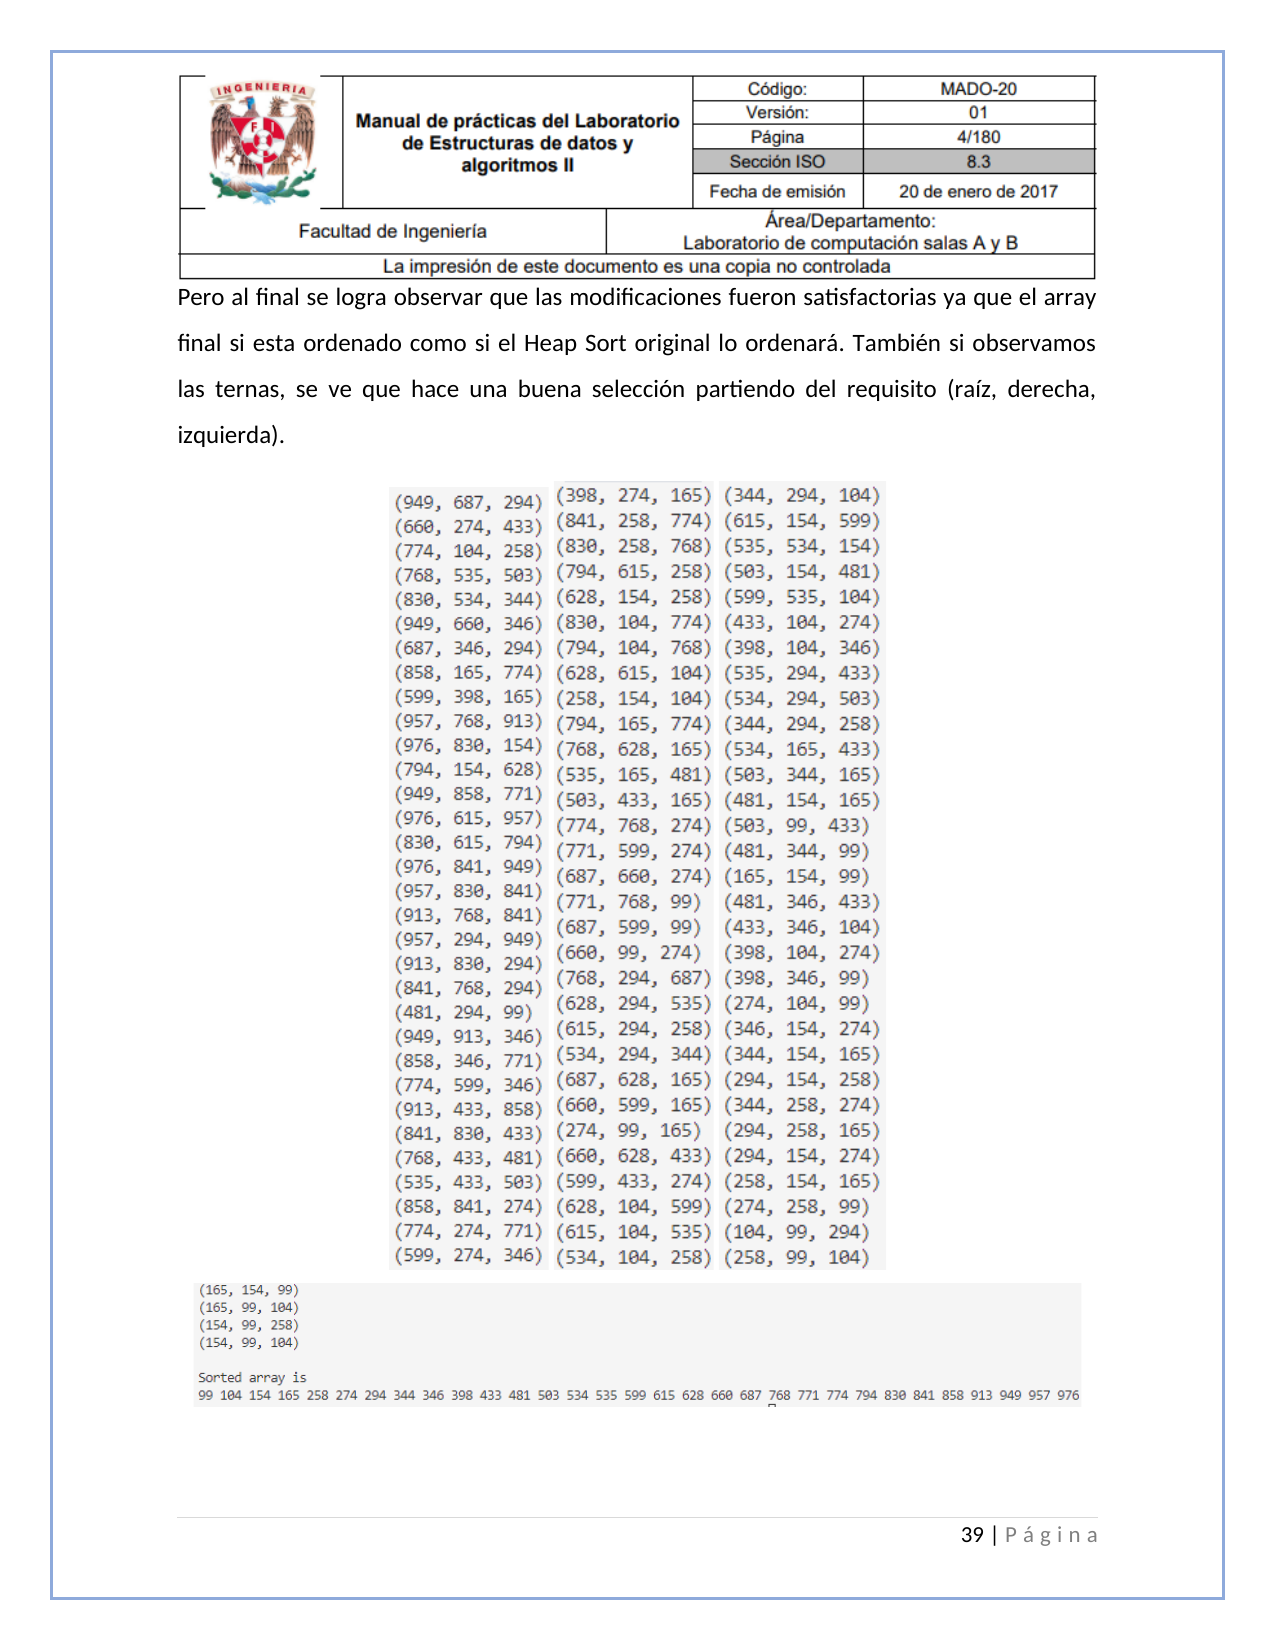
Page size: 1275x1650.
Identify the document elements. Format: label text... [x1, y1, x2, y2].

picture [553, 481, 714, 1270]
picture [718, 481, 887, 1270]
picture [389, 487, 549, 1270]
picture [177, 73, 1098, 282]
text Pero al final se logra observar que las modificaciones fueron satisfactorias ya que el array final si esta ordenado como si el Heap Sort original lo ordenará. También si observamos las ternas, se ve que hace una buena selección partiendo del requisito (raíz, derecha, izquierda). [177, 282, 1098, 449]
picture [193, 1283, 1082, 1407]
